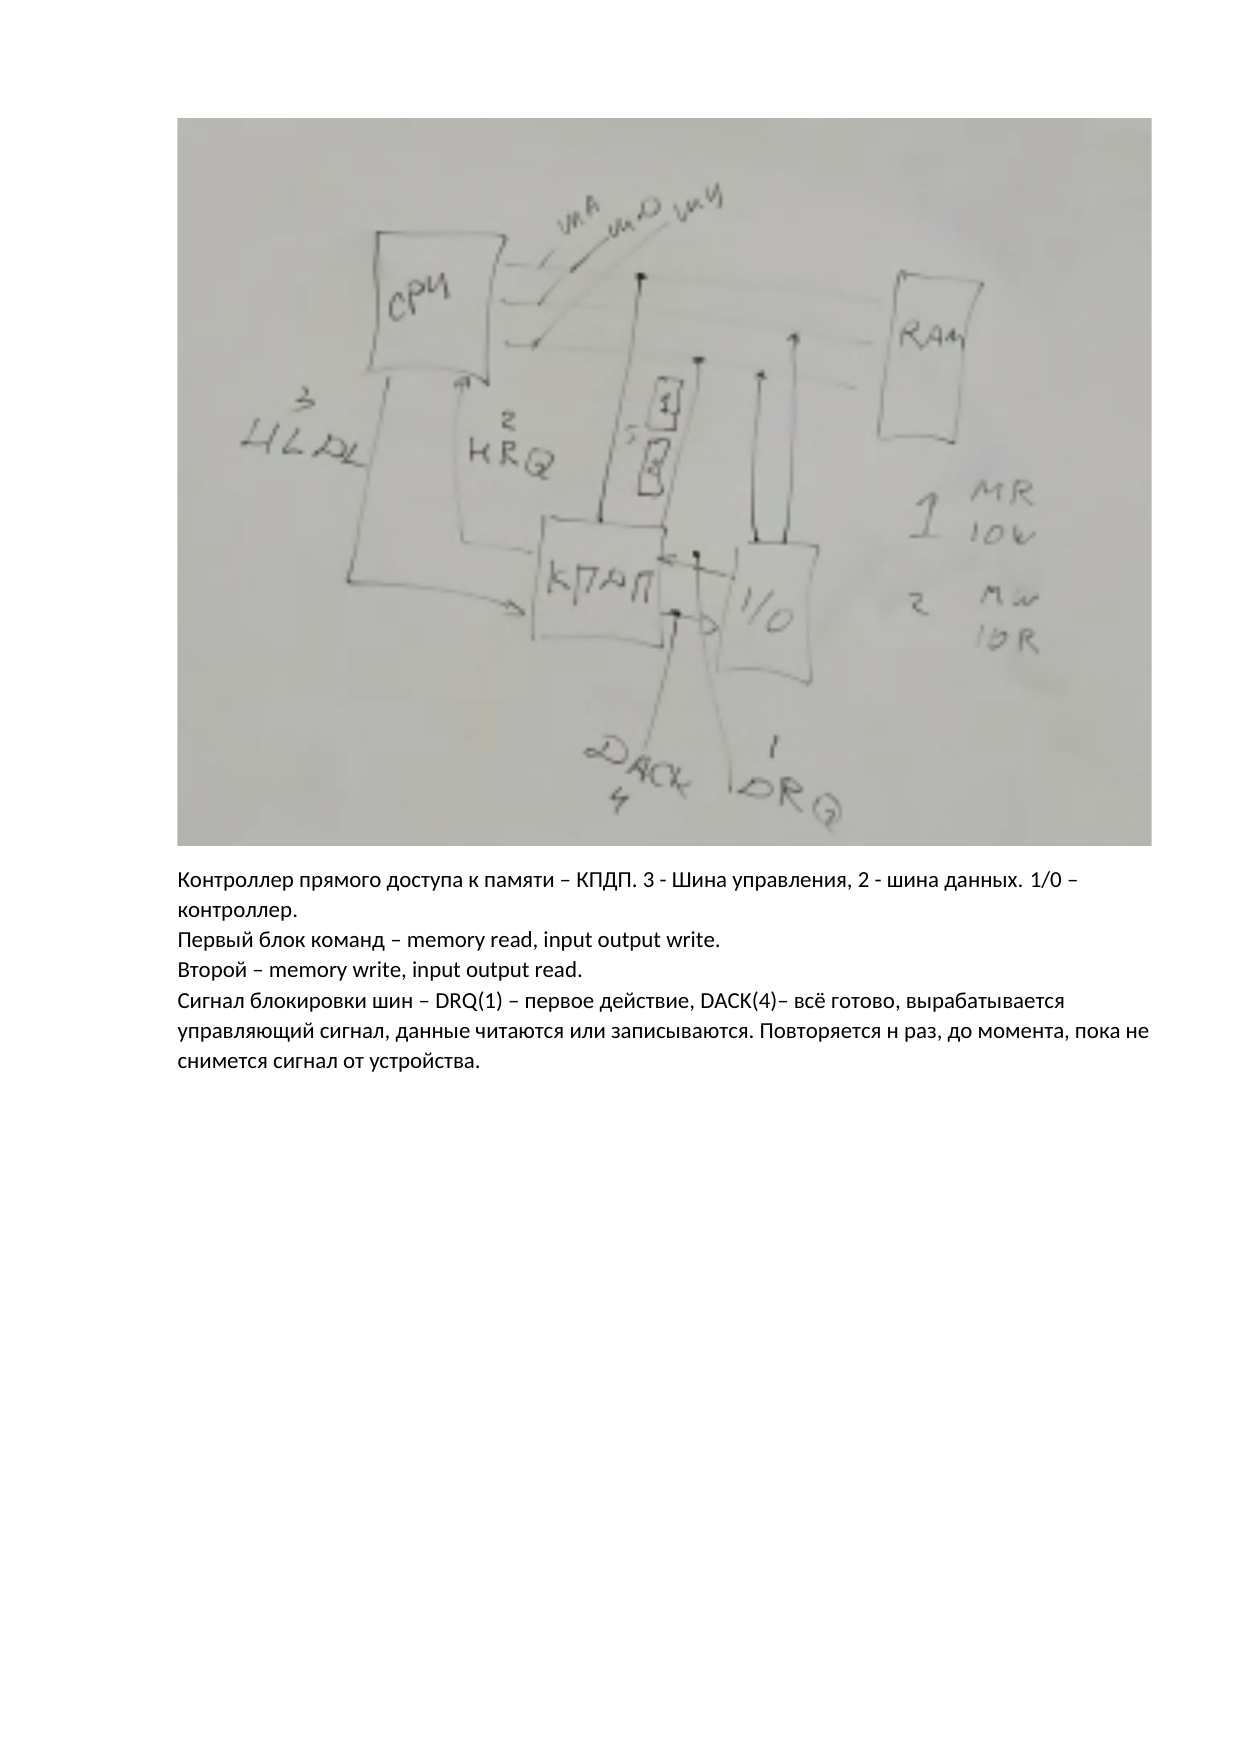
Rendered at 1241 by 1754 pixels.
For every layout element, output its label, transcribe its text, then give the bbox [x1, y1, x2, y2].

text Контроллер прямого доступа к памяти – КПДП. 3 - Шина управления, 2 - шина данных. 1/0 – контроллер. Первый блок команд – memory read, input output write. Второй – memory write, input output read. Сигнал блокировки шин – DRQ(1) – первое действие, DACK(4)– всё готово, вырабатывается управляющий сигнал, данные читаются или записываются. Повторяется н раз, до момента, пока не снимется сигнал от устройства. [177, 865, 1152, 1074]
picture [177, 118, 1152, 846]
